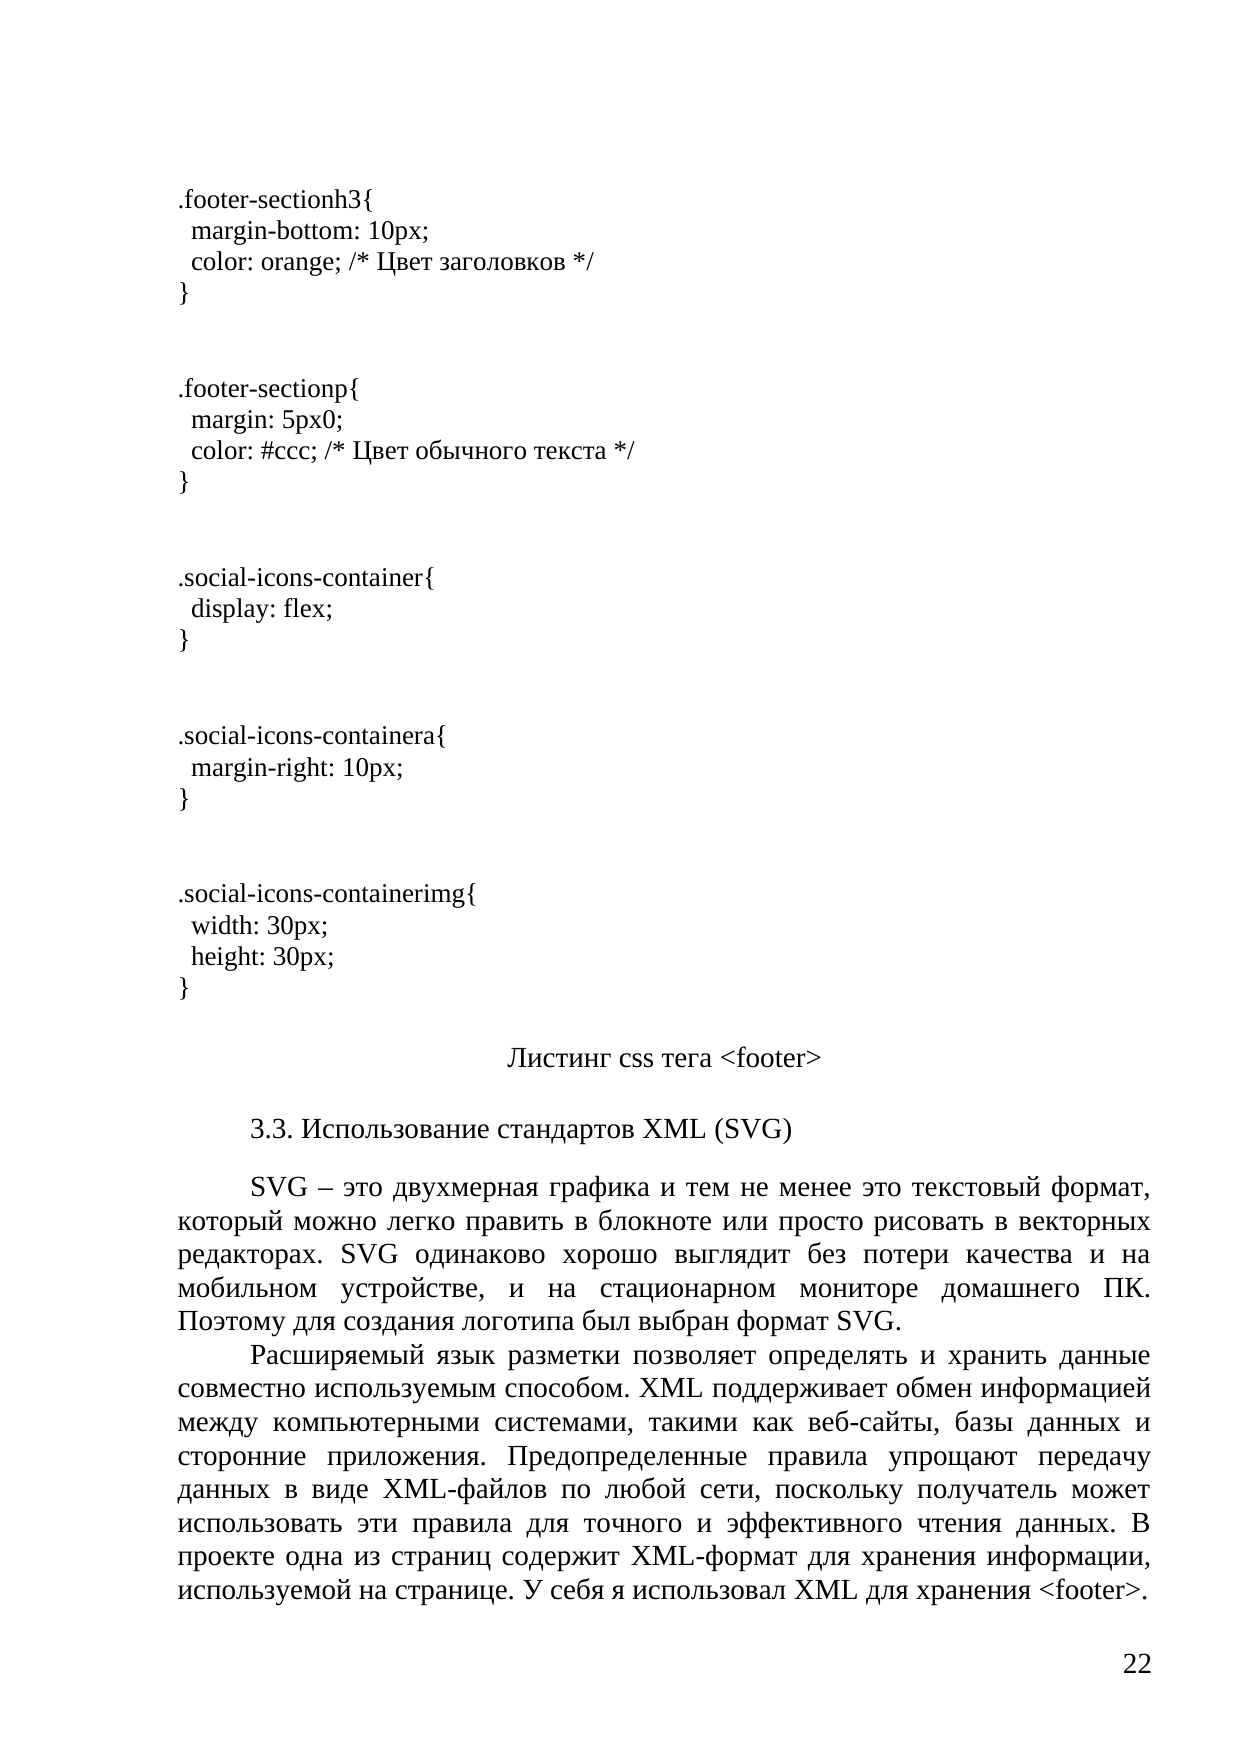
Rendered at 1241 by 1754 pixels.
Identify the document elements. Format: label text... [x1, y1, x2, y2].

text .social-icons-containera{ [177, 719, 1152, 751]
text SVG – это двухмерная графика и тем не менее это текстовый формат, который можно легко править в блокноте или просто рисовать в векторных редакторах. SVG одинаково хорошо выглядит без потери качества и на мобильном устройстве, и на стационарном мониторе домашнего ПК. Поэтому для создания логотипа был выбран формат SVG. [177, 1169, 1152, 1337]
text color: orange; /* Цвет заголовков */ [177, 245, 1152, 276]
text .footer-sectionp{ [177, 372, 1152, 403]
text display: flex; [177, 592, 1152, 624]
text } [177, 276, 1152, 307]
text margin-bottom: 10px; [177, 214, 1152, 245]
text .social-icons-container{ [177, 561, 1152, 592]
text .footer-sectionh3{ [177, 183, 1152, 214]
text } [177, 782, 1152, 813]
text .social-icons-containerimg{ [177, 878, 1152, 909]
subtitle 3.3. Использование стандартов XML (SVG) [177, 1111, 1152, 1144]
text width: 30px; [177, 909, 1152, 940]
text margin-right: 10px; [177, 751, 1152, 782]
text height: 30px; [177, 940, 1152, 971]
text Расширяемый язык разметки позволяет определять и хранить данные совместно используемым способом. XML поддерживает обмен информацией между компьютерными системами, такими как веб-сайты, базы данных и сторонние приложения. Предопределенные правила упрощают передачу данных в виде XML-файлов по любой сети, поскольку получатель может использовать эти правила для точного и эффективного чтения данных. В проекте одна из страниц содержит XML-формат для хранения информации, используемой на странице. У себя я использовал XML для хранения <footer>. [177, 1337, 1152, 1605]
text } [177, 466, 1152, 497]
text } [177, 971, 1152, 1002]
text color: #ccc; /* Цвет обычного текста */ [177, 434, 1152, 466]
text margin: 5px0; [177, 403, 1152, 434]
text } [177, 624, 1152, 655]
text Листинг css тега <footer> [177, 1040, 1152, 1073]
